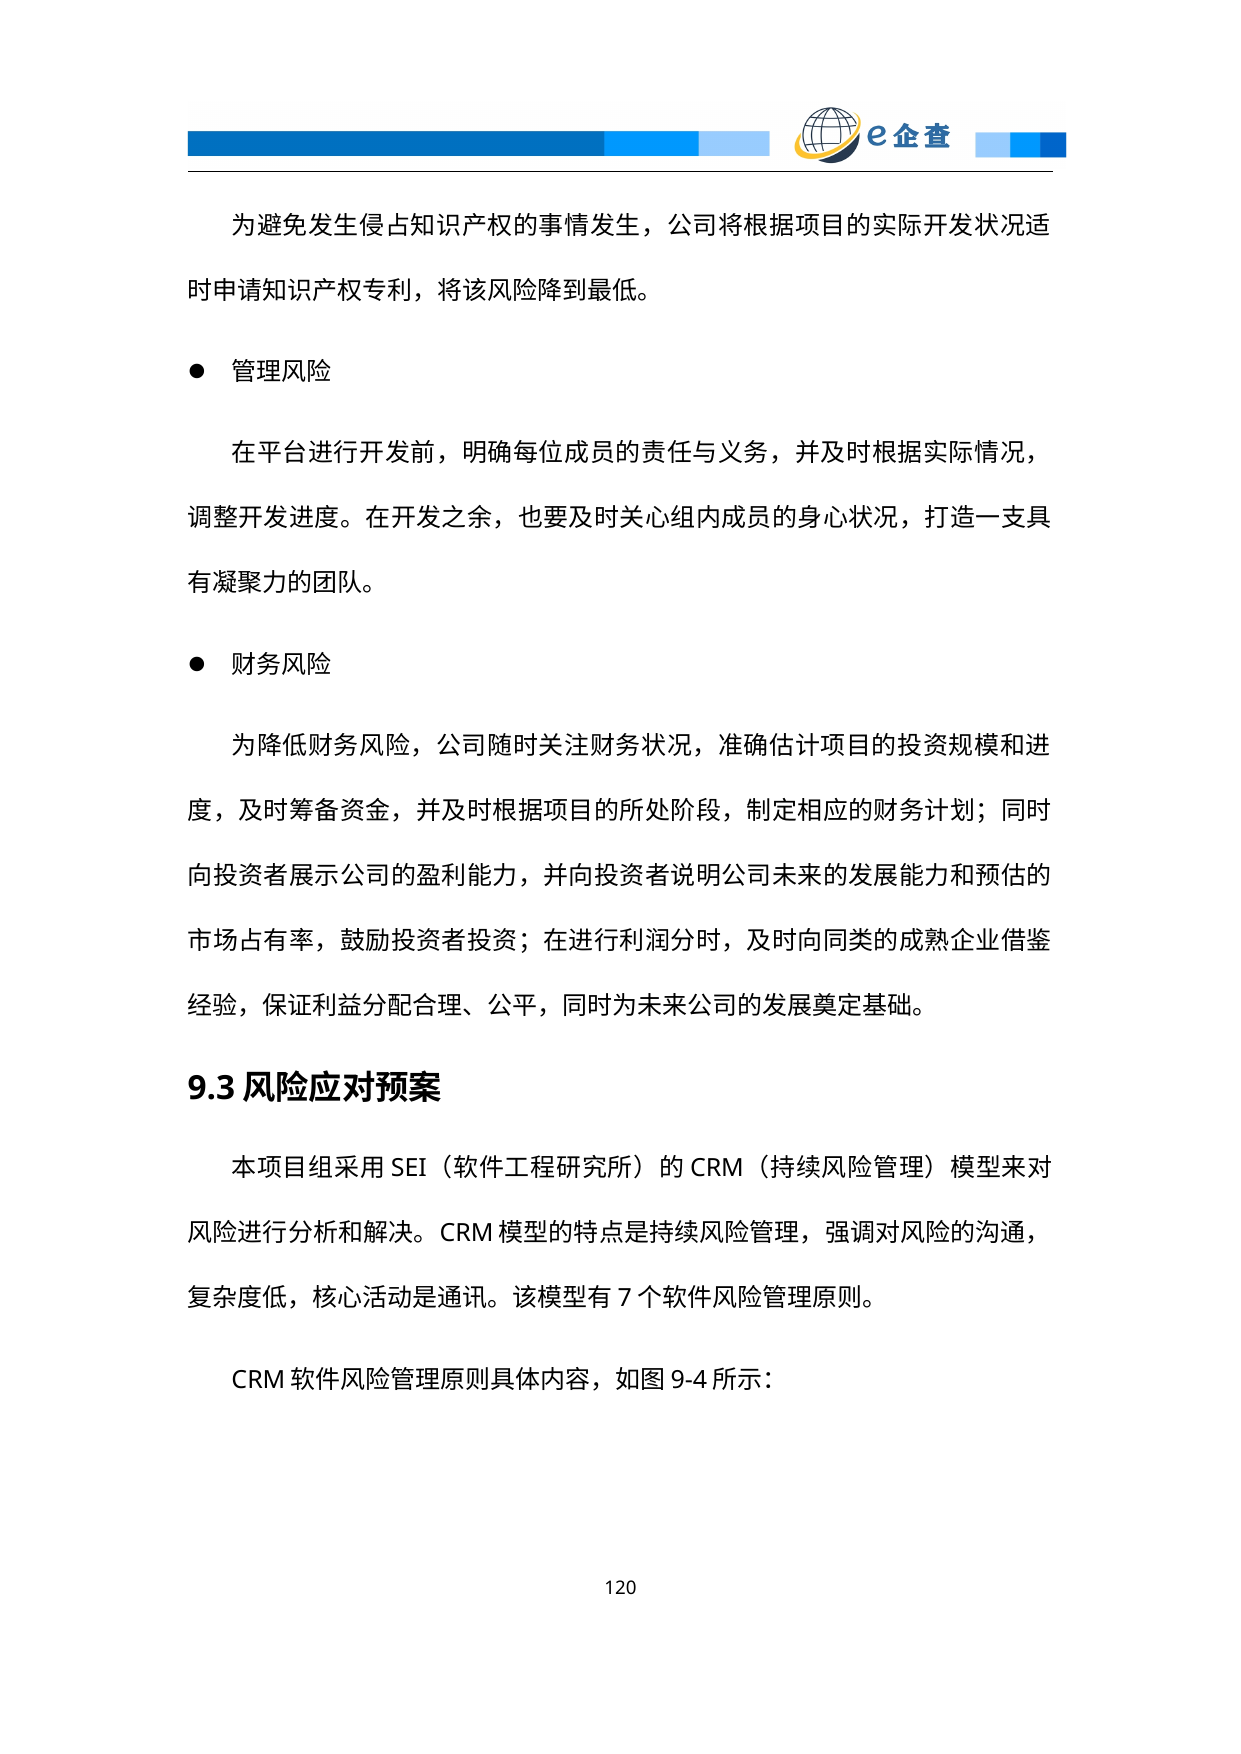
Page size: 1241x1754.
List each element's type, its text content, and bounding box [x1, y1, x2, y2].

list 财务风险 [187, 630, 1053, 695]
text 为降低财务风险，公司随时关注财务状况，准确估计项目的投资规模和进度，及时筹备资金，并及时根据项目的所处阶段，制定相应的财务计划；同时向投资者展示公司的盈利能力，并向投资者说明公司未来的发展能力和预估的市场占有率，鼓励投资者投资；在进行利润分时，及时向同类的成熟企业借鉴经验，保证利益分配合理、公平，同时为未来公司的发展奠定基础。 [187, 711, 1053, 1036]
subtitle 9.3风险应对预案 [187, 1052, 1053, 1117]
text 在平台进行开发前，明确每位成员的责任与义务，并及时根据实际情况，调整开发进度。在开发之余，也要及时关心组内成员的身心状况，打造一支具有凝聚力的团队。 [187, 418, 1053, 613]
text CRM软件风险管理原则具体内容，如图9-4所示： [187, 1345, 1053, 1410]
picture [187, 101, 1067, 169]
text 本项目组采用SEI（软件工程研究所）的CRM（持续风险管理）模型来对风险进行分析和解决。CRM模型的特点是持续风险管理，强调对风险的沟通，复杂度低，核心活动是通讯。该模型有7个软件风险管理原则。 [187, 1133, 1053, 1328]
list 管理风险 [187, 337, 1053, 402]
text 为避免发生侵占知识产权的事情发生，公司将根据项目的实际开发状况适时申请知识产权专利，将该风险降到最低。 [187, 191, 1053, 321]
